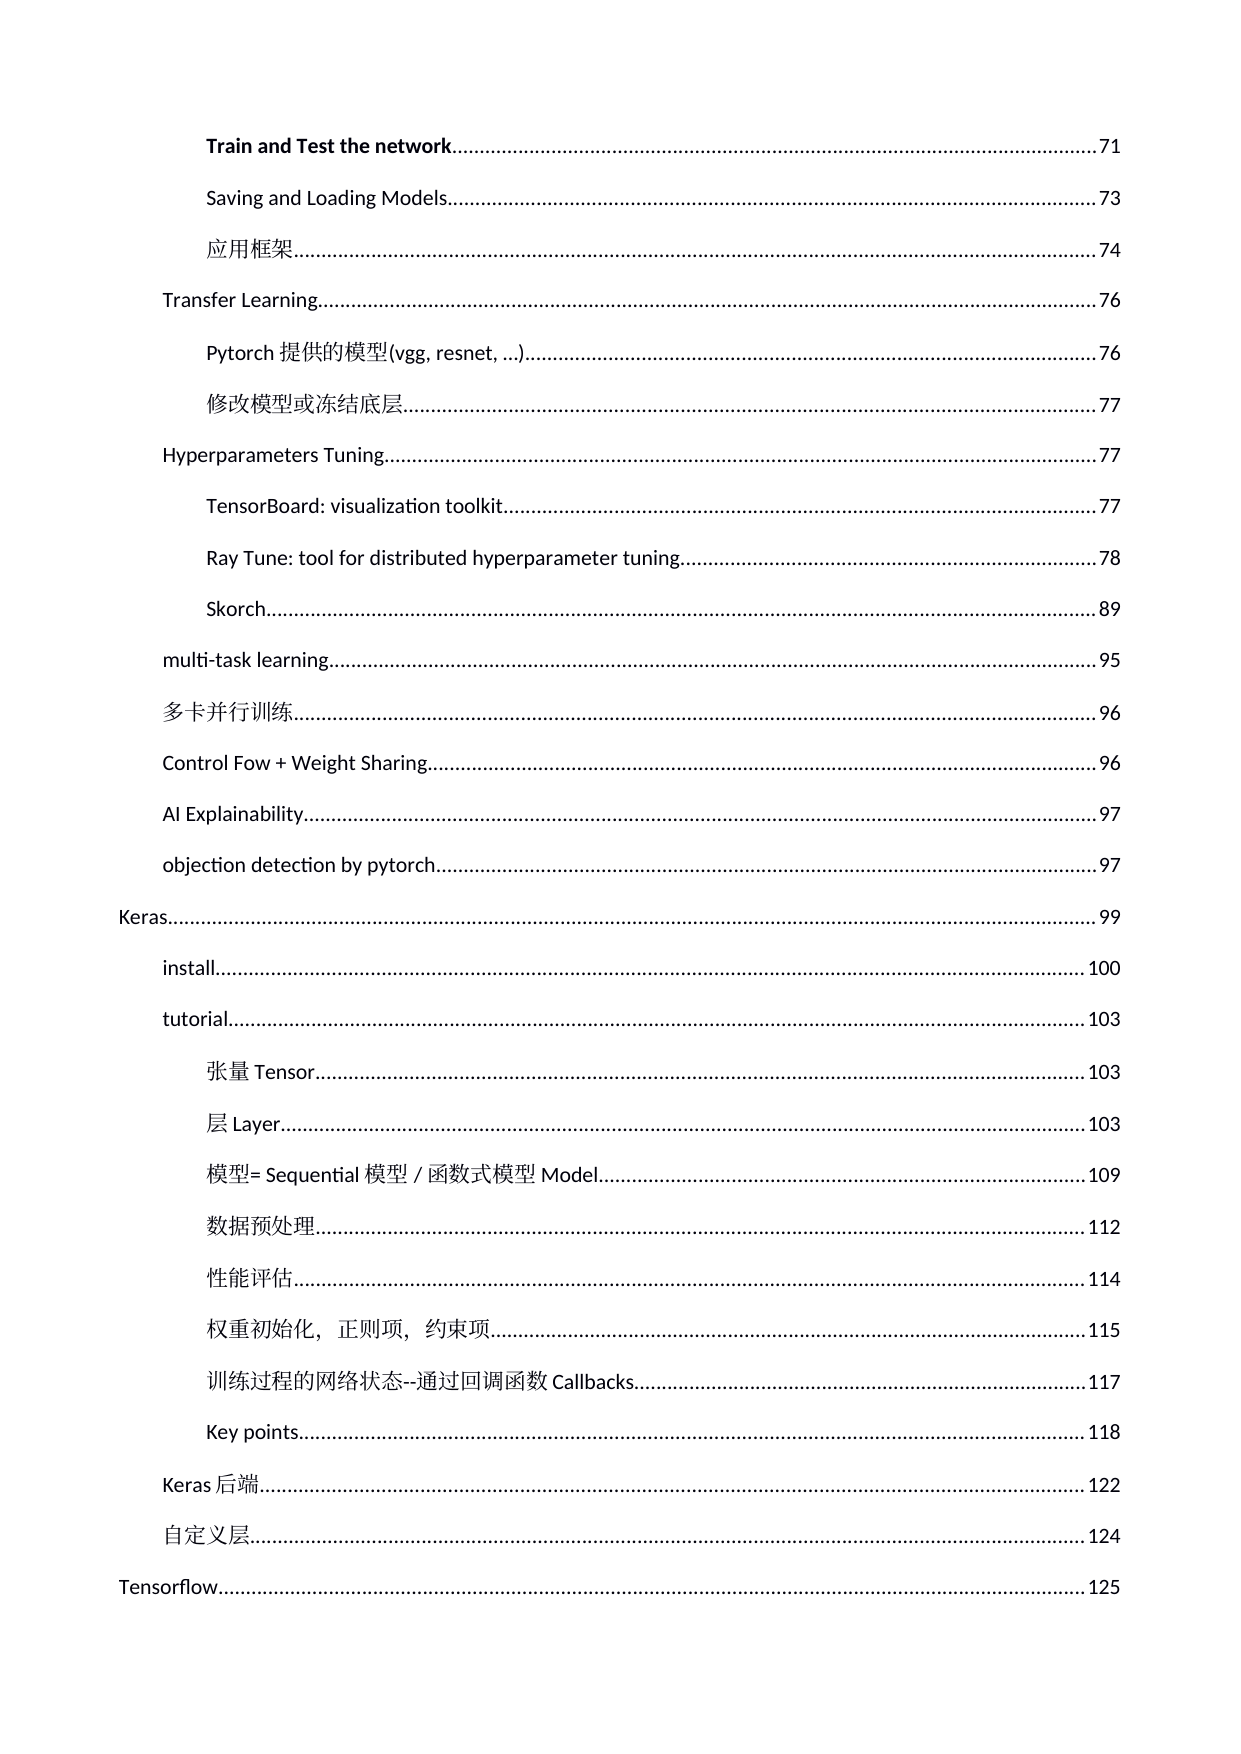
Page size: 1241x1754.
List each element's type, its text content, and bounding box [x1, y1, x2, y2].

text Train and Test the network 71 [206, 129, 1122, 162]
text Hyperparameters Tuning 77 [162, 438, 1122, 471]
text TensorBoard: visualization toolkit 77 [206, 489, 1122, 522]
text Ray Tune: tool for distributed hyperparameter tuning. 78 [206, 541, 1122, 573]
text 自定义层 124 [162, 1518, 1122, 1551]
text 层Layer 103 [206, 1105, 1122, 1138]
text Skorch 89 [206, 592, 1122, 624]
text 数据预处理 112 [206, 1209, 1122, 1241]
text 应用框架 74 [206, 232, 1122, 264]
text Saving and Loading Models 73 [206, 181, 1122, 213]
text Pytorch提供的模型(vgg, resnet, …) 76 [206, 335, 1122, 367]
text Keras后端 122 [162, 1467, 1122, 1499]
text 训练过程的网络状态--通过回调函数Callbacks 117 [206, 1364, 1122, 1396]
text Transfer Learning 76 [162, 284, 1122, 316]
text 多卡并行训练 96 [162, 694, 1122, 727]
text tutorial 103 [162, 1002, 1122, 1035]
text 模型= Sequential模型 / 函数式模型Model 109 [206, 1157, 1122, 1189]
text 性能评估 114 [206, 1260, 1122, 1293]
text Key points 118 [206, 1415, 1122, 1448]
text objection detection by pytorch 97 [162, 849, 1122, 881]
text install 100 [162, 951, 1122, 984]
text 权重初始化，正则项，约束项 115 [206, 1312, 1122, 1344]
text AI Explainability 97 [162, 797, 1122, 830]
text Tensorflow 125 [118, 1570, 1122, 1602]
text multi-task learning 95 [162, 643, 1122, 676]
text 修改模型或冻结底层 77 [206, 387, 1122, 419]
text Keras 99 [118, 900, 1122, 932]
text 张量Tensor 103 [206, 1054, 1122, 1086]
text Control Fow + Weight Sharing 96 [162, 746, 1122, 779]
